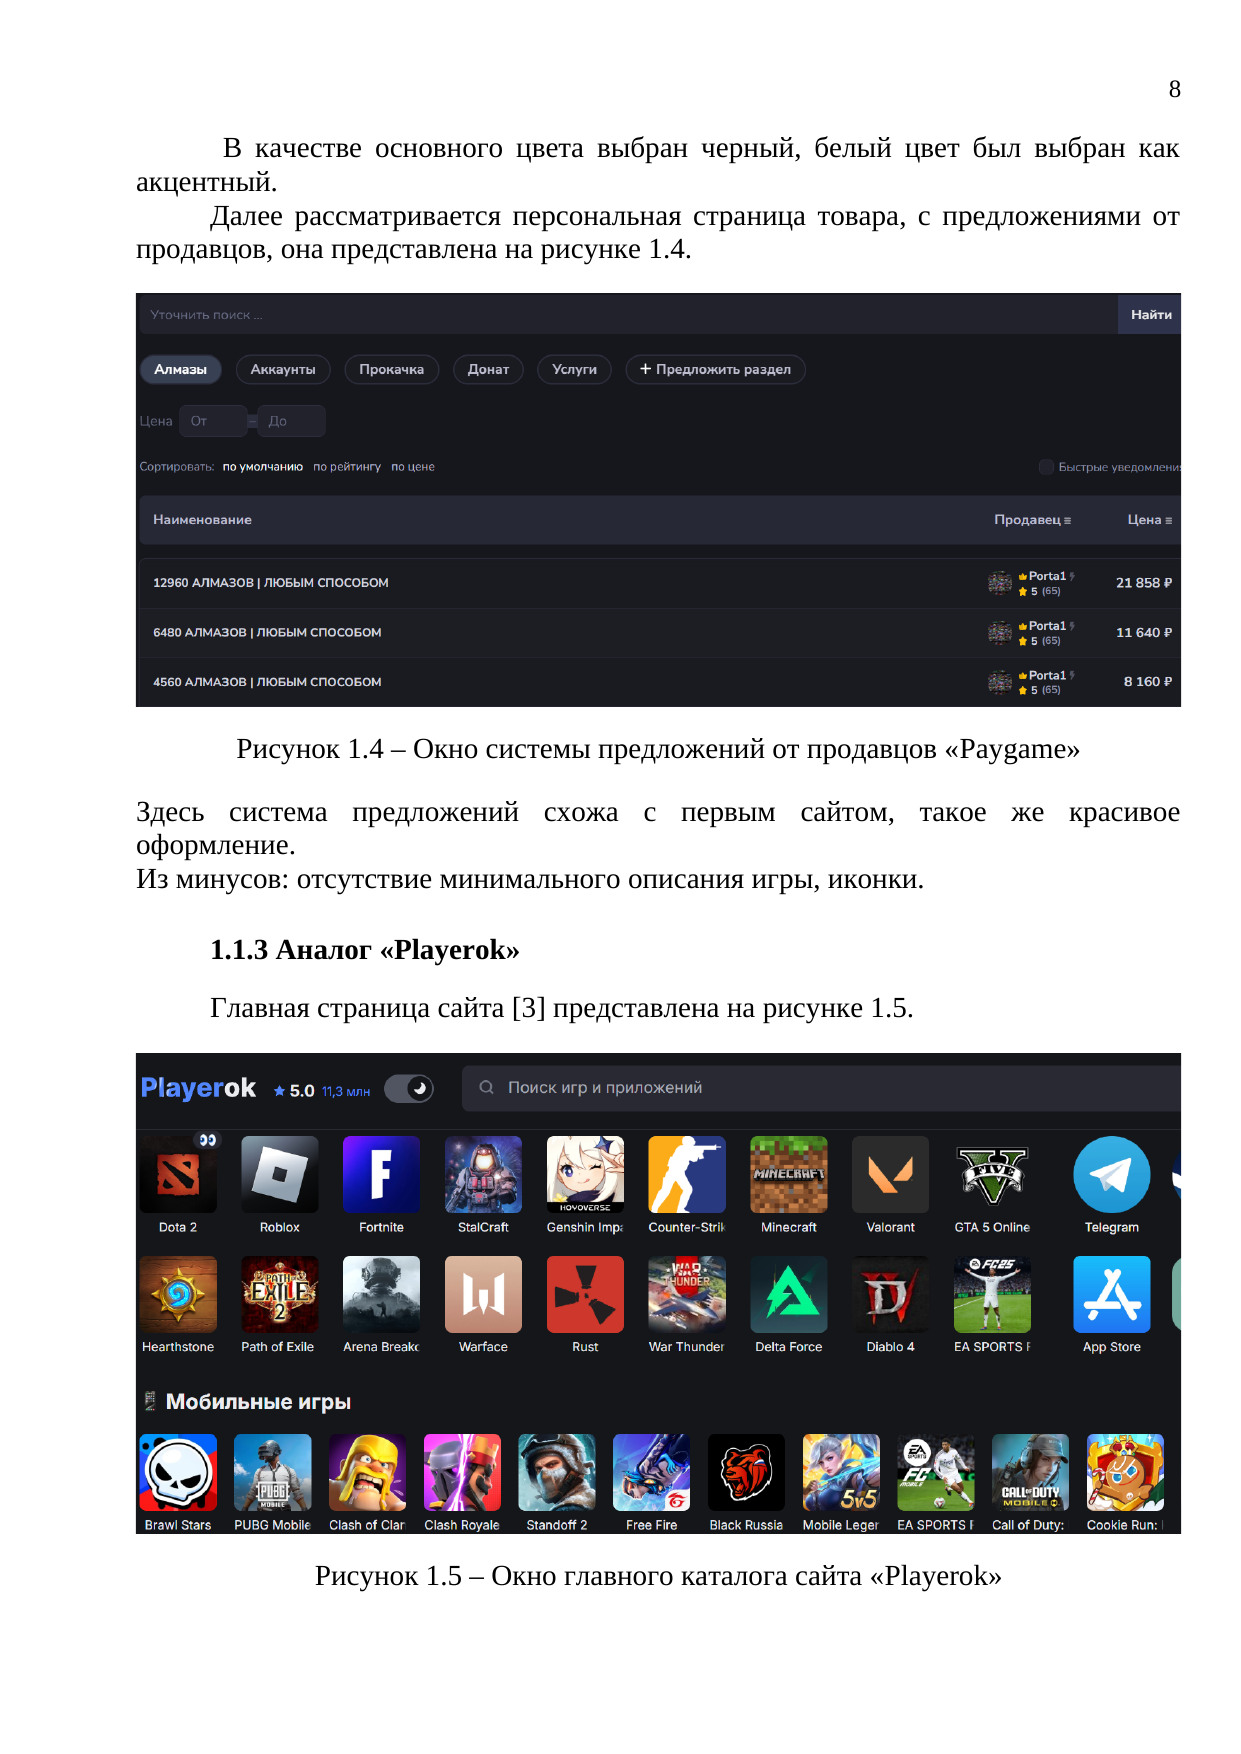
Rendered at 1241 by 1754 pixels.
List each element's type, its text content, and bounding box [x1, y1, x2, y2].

text Из минусов: отсутствие минимального описания игры, иконки. [136, 861, 1181, 894]
picture [135, 1053, 1182, 1534]
text Далее рассматривается персональная страница товара, с предложениями от продавцов, она представлена на рисунке 1.4. [136, 198, 1181, 265]
text Рисунок 1.5 – Окно главного каталога сайта «Playerok» [136, 1558, 1181, 1592]
text 1.1.3 Аналог «Playerok» [136, 932, 1181, 966]
text Рисунок 1.4 – Окно системы предложений от продавцов «Paygame» [136, 731, 1181, 765]
text Здесь система предложений схожа с первым сайтом, такое же красивое оформление. [136, 794, 1181, 861]
text В качестве основного цвета выбран черный, белый цвет был выбран как акцентный. [136, 131, 1181, 198]
text Главная страница сайта [3] представлена на рисунке 1.5. [136, 991, 1181, 1024]
picture [135, 293, 1182, 707]
